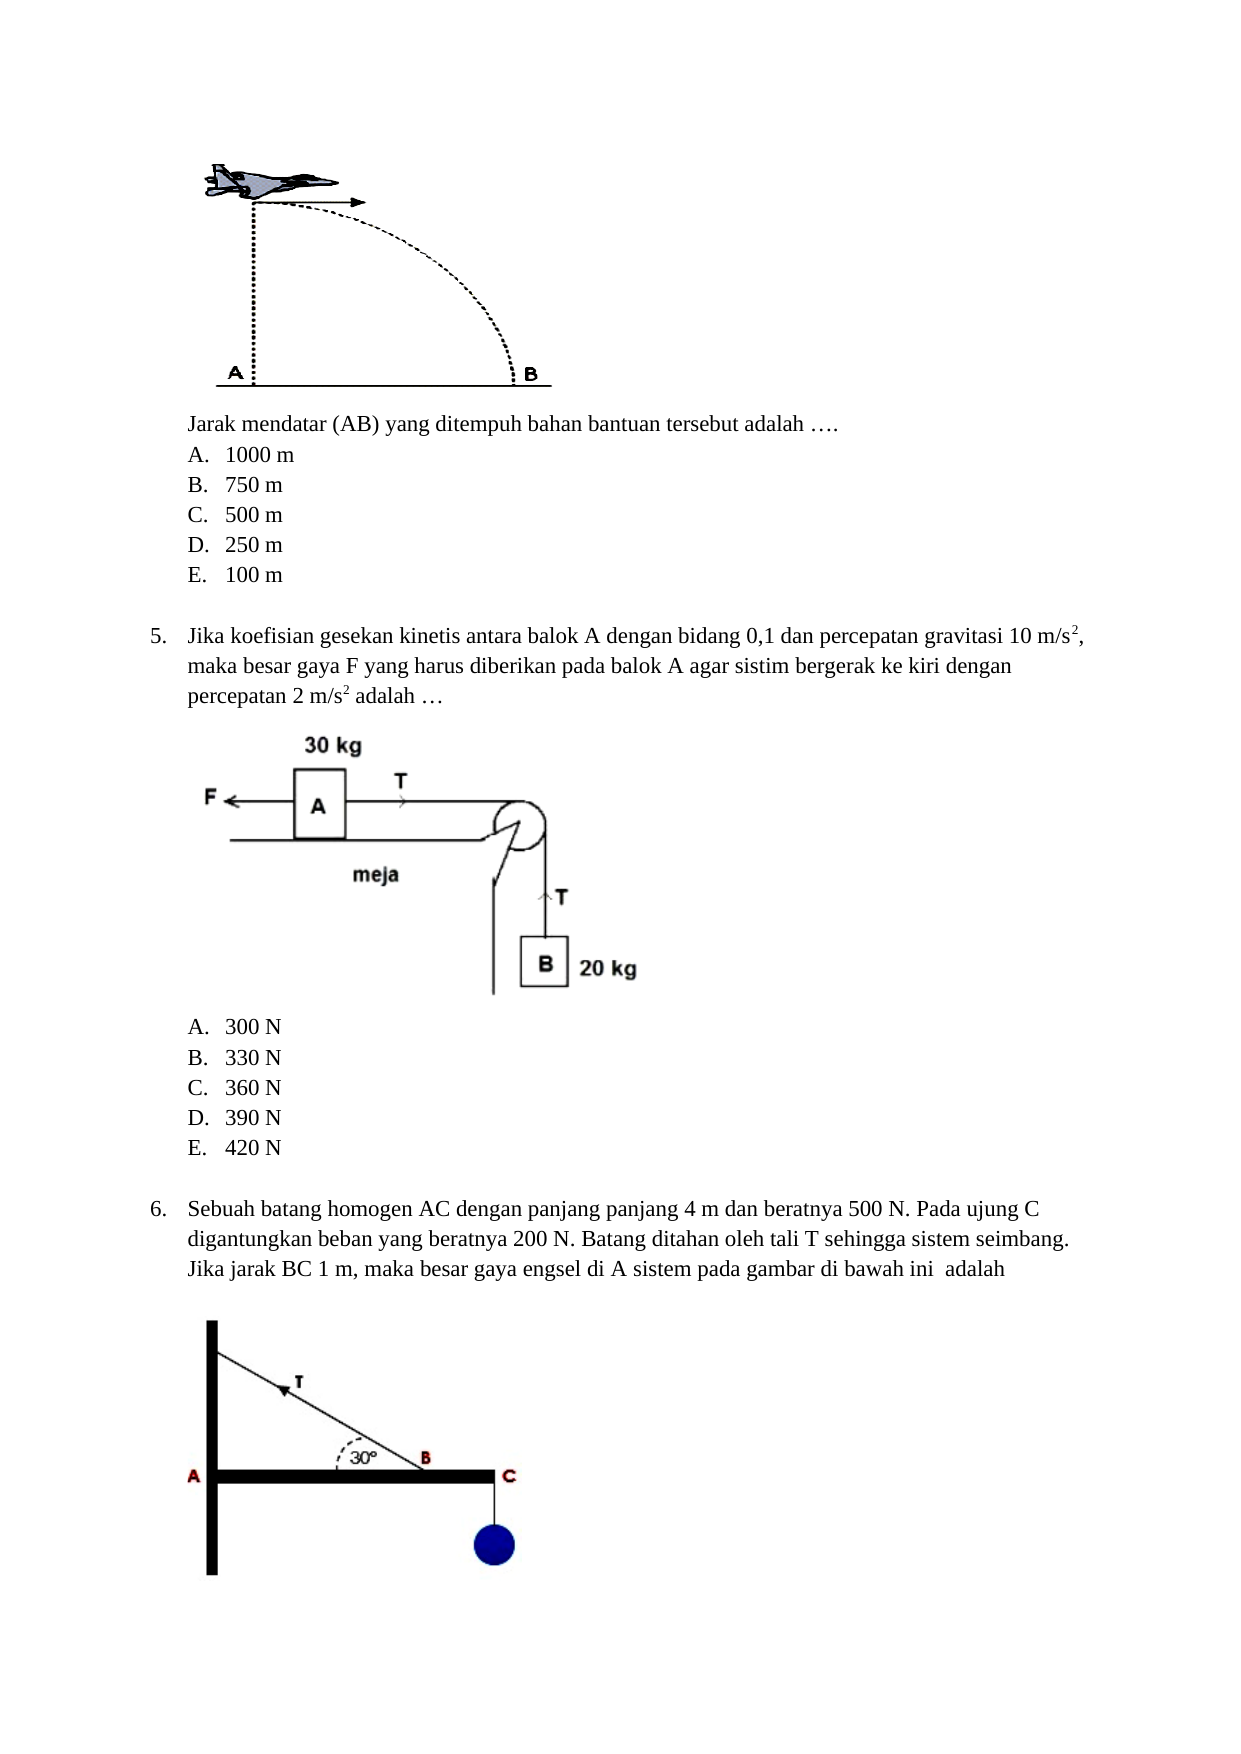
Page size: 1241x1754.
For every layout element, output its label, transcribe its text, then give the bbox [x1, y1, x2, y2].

list 250 m [187, 531, 1090, 558]
list 420 N [187, 1134, 1090, 1161]
list Jarak mendatar (AB) yang ditempuh bahan bantuan tersebut adalah …. [187, 411, 1090, 437]
list 330 N [187, 1043, 1090, 1070]
list Jika koefisian gesekan kinetis antara balok A dengan bidang 0,1 dan percepatan gravitasi 10 m/s2, maka besar gaya F yang harus diberikan pada balok A agar sistim bergerak ke kiri dengan percepatan 2 m/s2 adalah … [150, 622, 1090, 709]
list 300 N [187, 1013, 1090, 1040]
list 1000 m [187, 441, 1090, 467]
picture [187, 712, 662, 1010]
list 500 m [187, 501, 1090, 527]
list 360 N [187, 1074, 1090, 1100]
list 750 m [187, 471, 1090, 497]
list Sebuah batang homogen AC dengan panjang panjang 4 m dan beratnya 500 N. Pada ujung C digantungkan beban yang beratnya 200 N. Batang ditahan oleh tali T sehingga sistem seimbang. Jika jarak BC 1 m, maka besar gaya engsel di A sistem pada gambar di bawah ini adalah [150, 1194, 1090, 1281]
list 100 m [187, 562, 1090, 588]
list 390 N [187, 1104, 1090, 1130]
